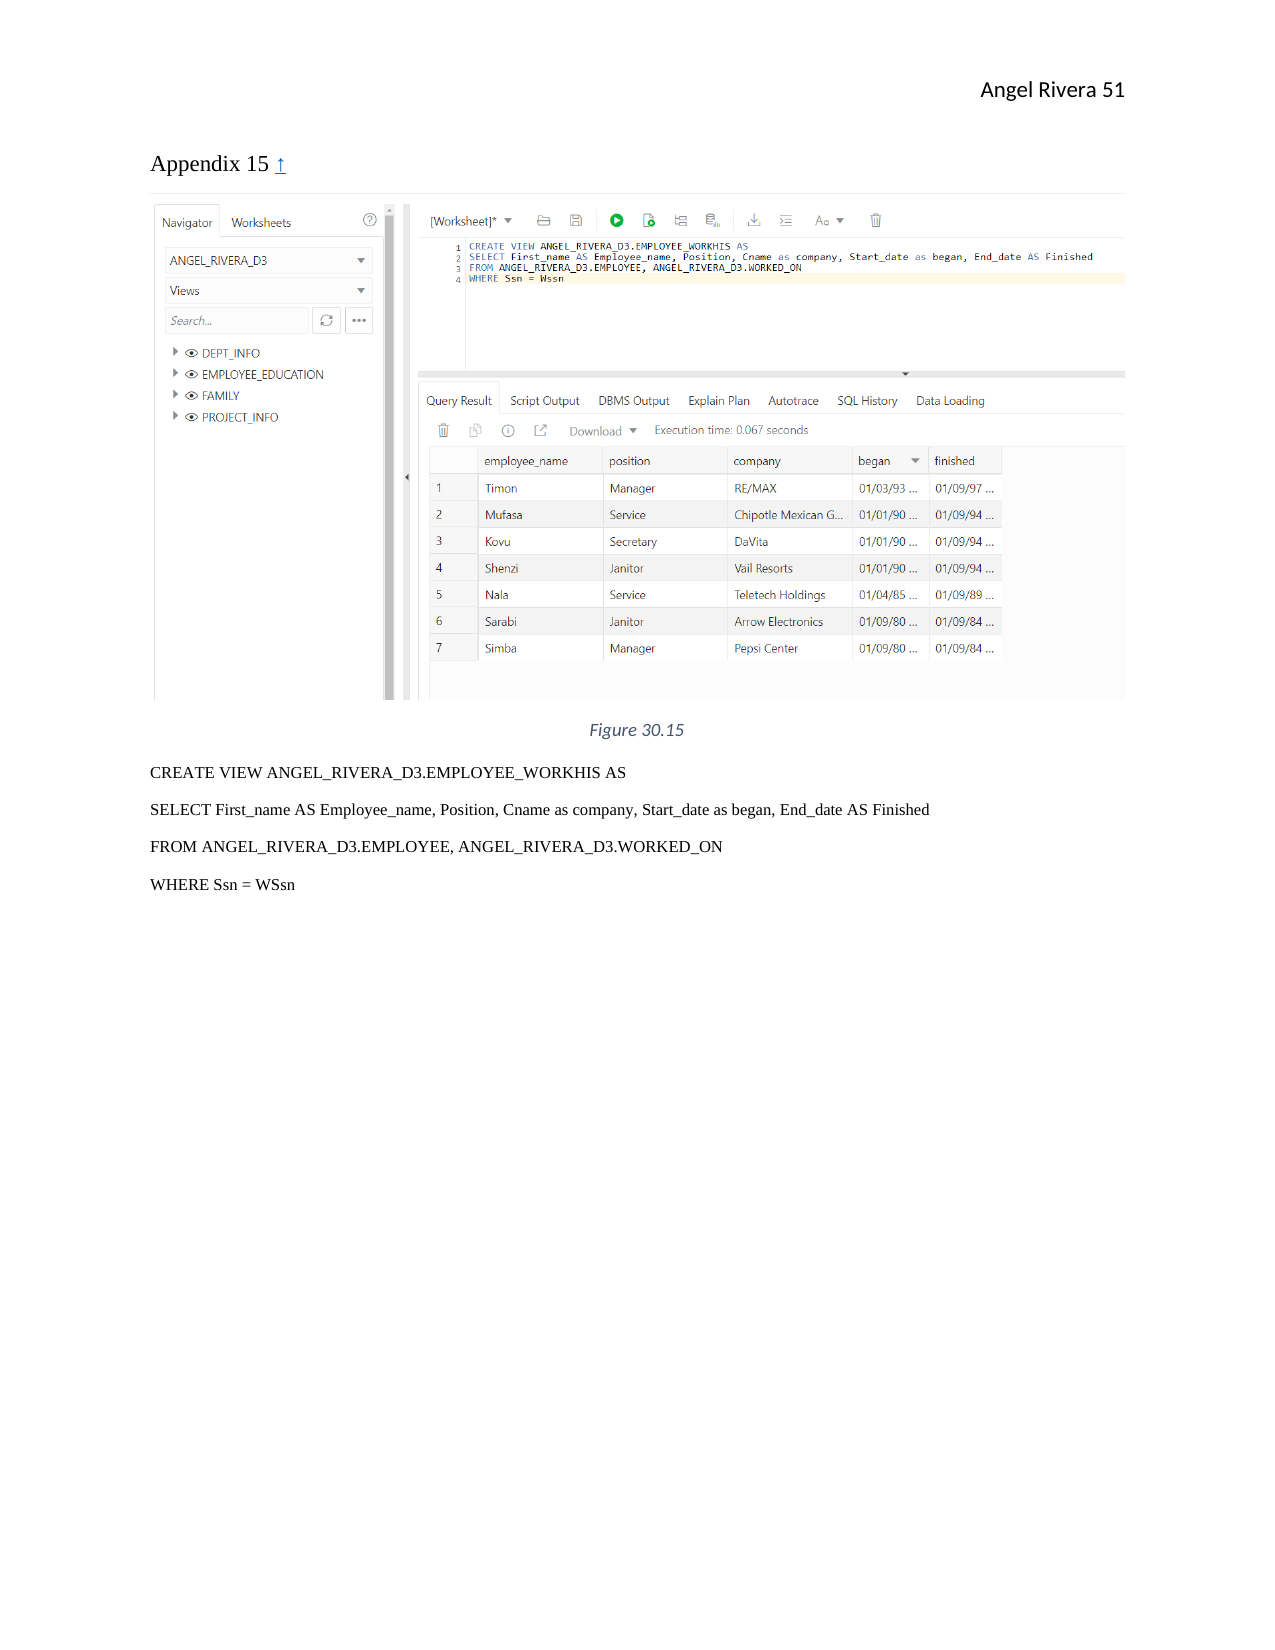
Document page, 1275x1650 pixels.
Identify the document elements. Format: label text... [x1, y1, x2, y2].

text FROM ANGEL_RIVERA_D3.EMPLOYEE, ANGEL_RIVERA_D3.WORKED_ON [150, 837, 1125, 856]
text Appendix 15 ↑ [150, 150, 1125, 176]
text Figure 30.15 [150, 719, 1125, 742]
text SELECT First_name AS Employee_name, Position, Cname as company, Start_date as began, End_date AS Finished [150, 800, 1125, 819]
text WHERE Ssn = WSsn [150, 874, 1125, 893]
picture [150, 193, 1125, 700]
text CREATE VIEW ANGEL_RIVERA_D3.EMPLOYEE_WORKHIS AS [150, 762, 1125, 782]
